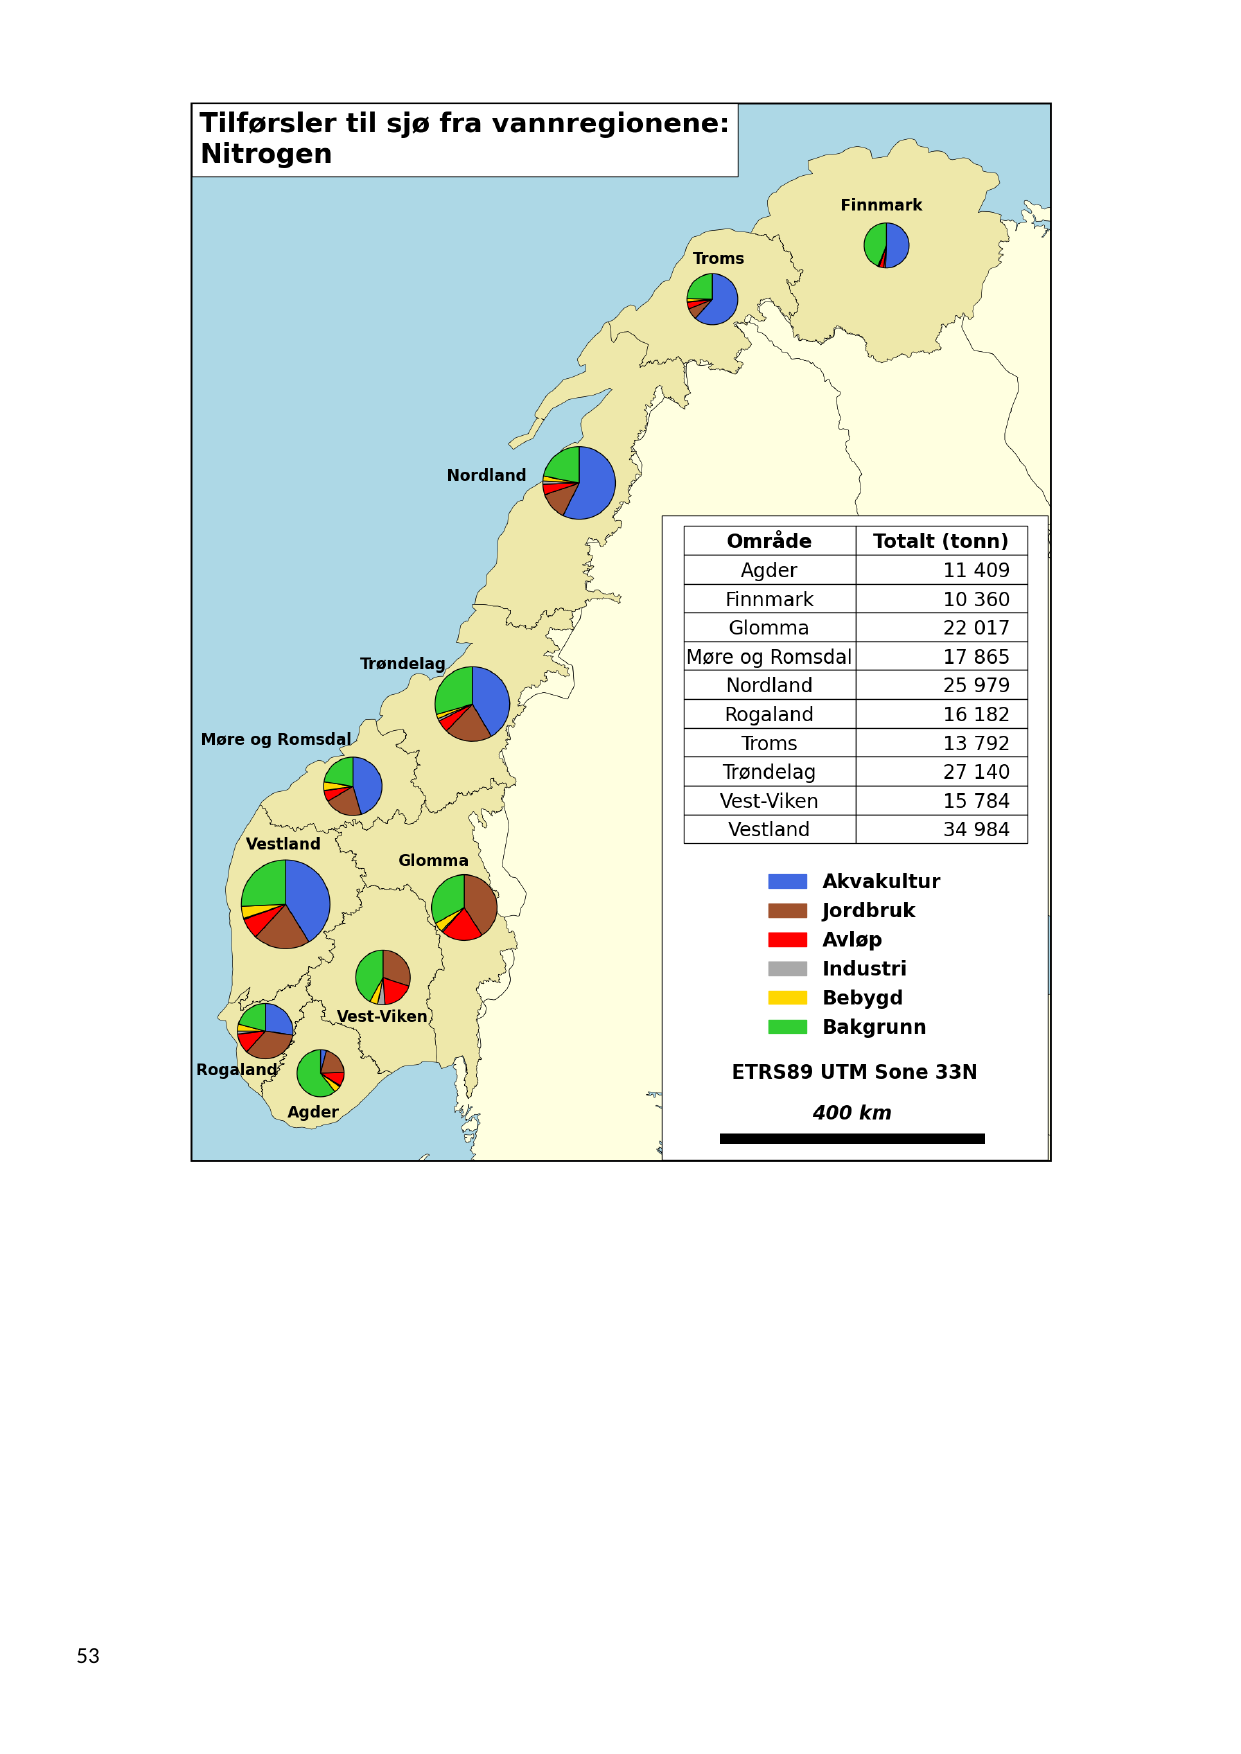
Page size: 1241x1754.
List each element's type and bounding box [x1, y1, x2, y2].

picture [177, 90, 1063, 1174]
